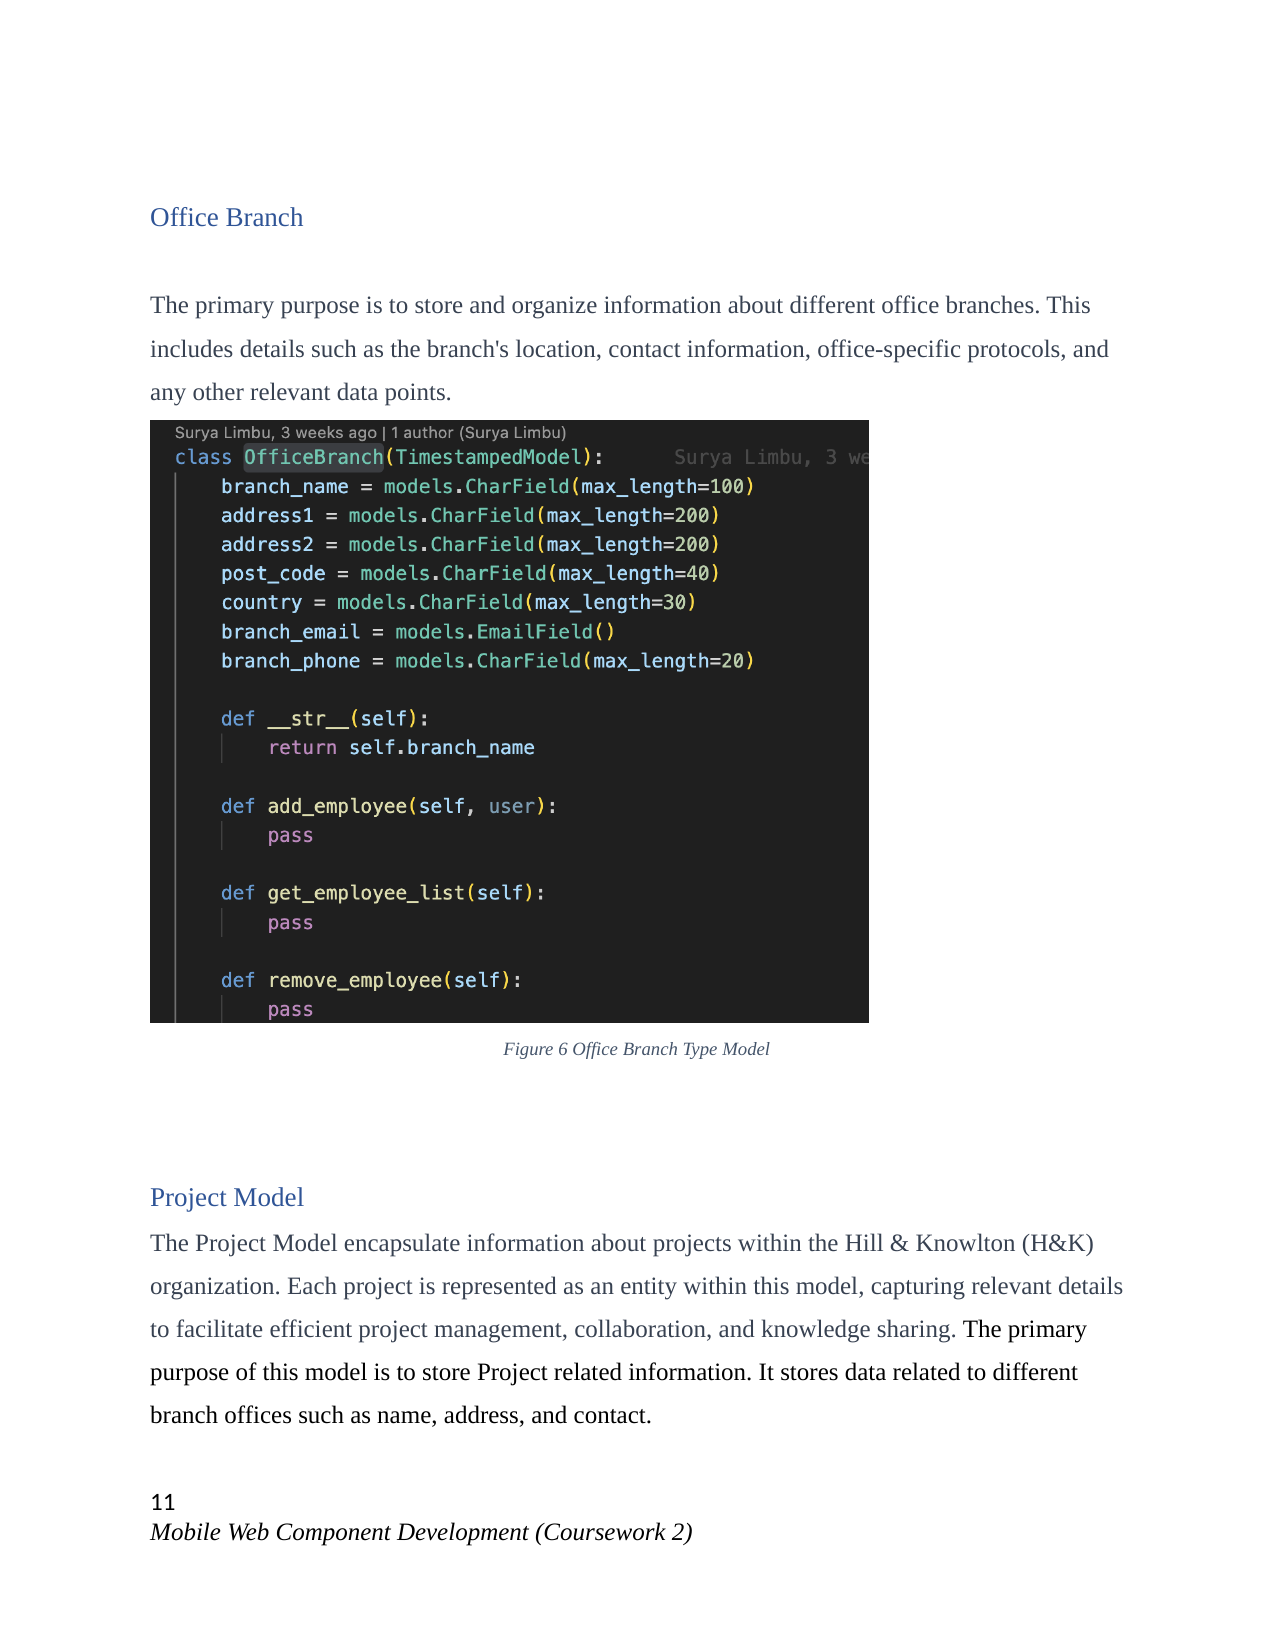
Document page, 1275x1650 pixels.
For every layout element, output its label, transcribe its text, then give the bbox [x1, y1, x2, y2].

text The primary purpose is to store and organize information about different office branches. This includes details such as the branch's location, contact information, office-specific protocols, and any other relevant data points. [150, 291, 1125, 406]
subtitle Project Model [150, 1181, 1125, 1212]
picture [150, 420, 869, 1023]
text The Project Model encapsulate information about projects within the Hill & Knowlton (H&K) organization. Each project is represented as an entity within this model, capturing relevant details to facilitate efficient project management, collaboration, and knowledge sharing. The primary purpose of this model is to store Project related information. It stores data related to different branch offices such as name, address, and contact. [150, 1228, 1125, 1429]
text Figure 6 Office Branch Type Model [150, 1037, 1125, 1059]
subtitle Office Branch [150, 201, 1125, 232]
